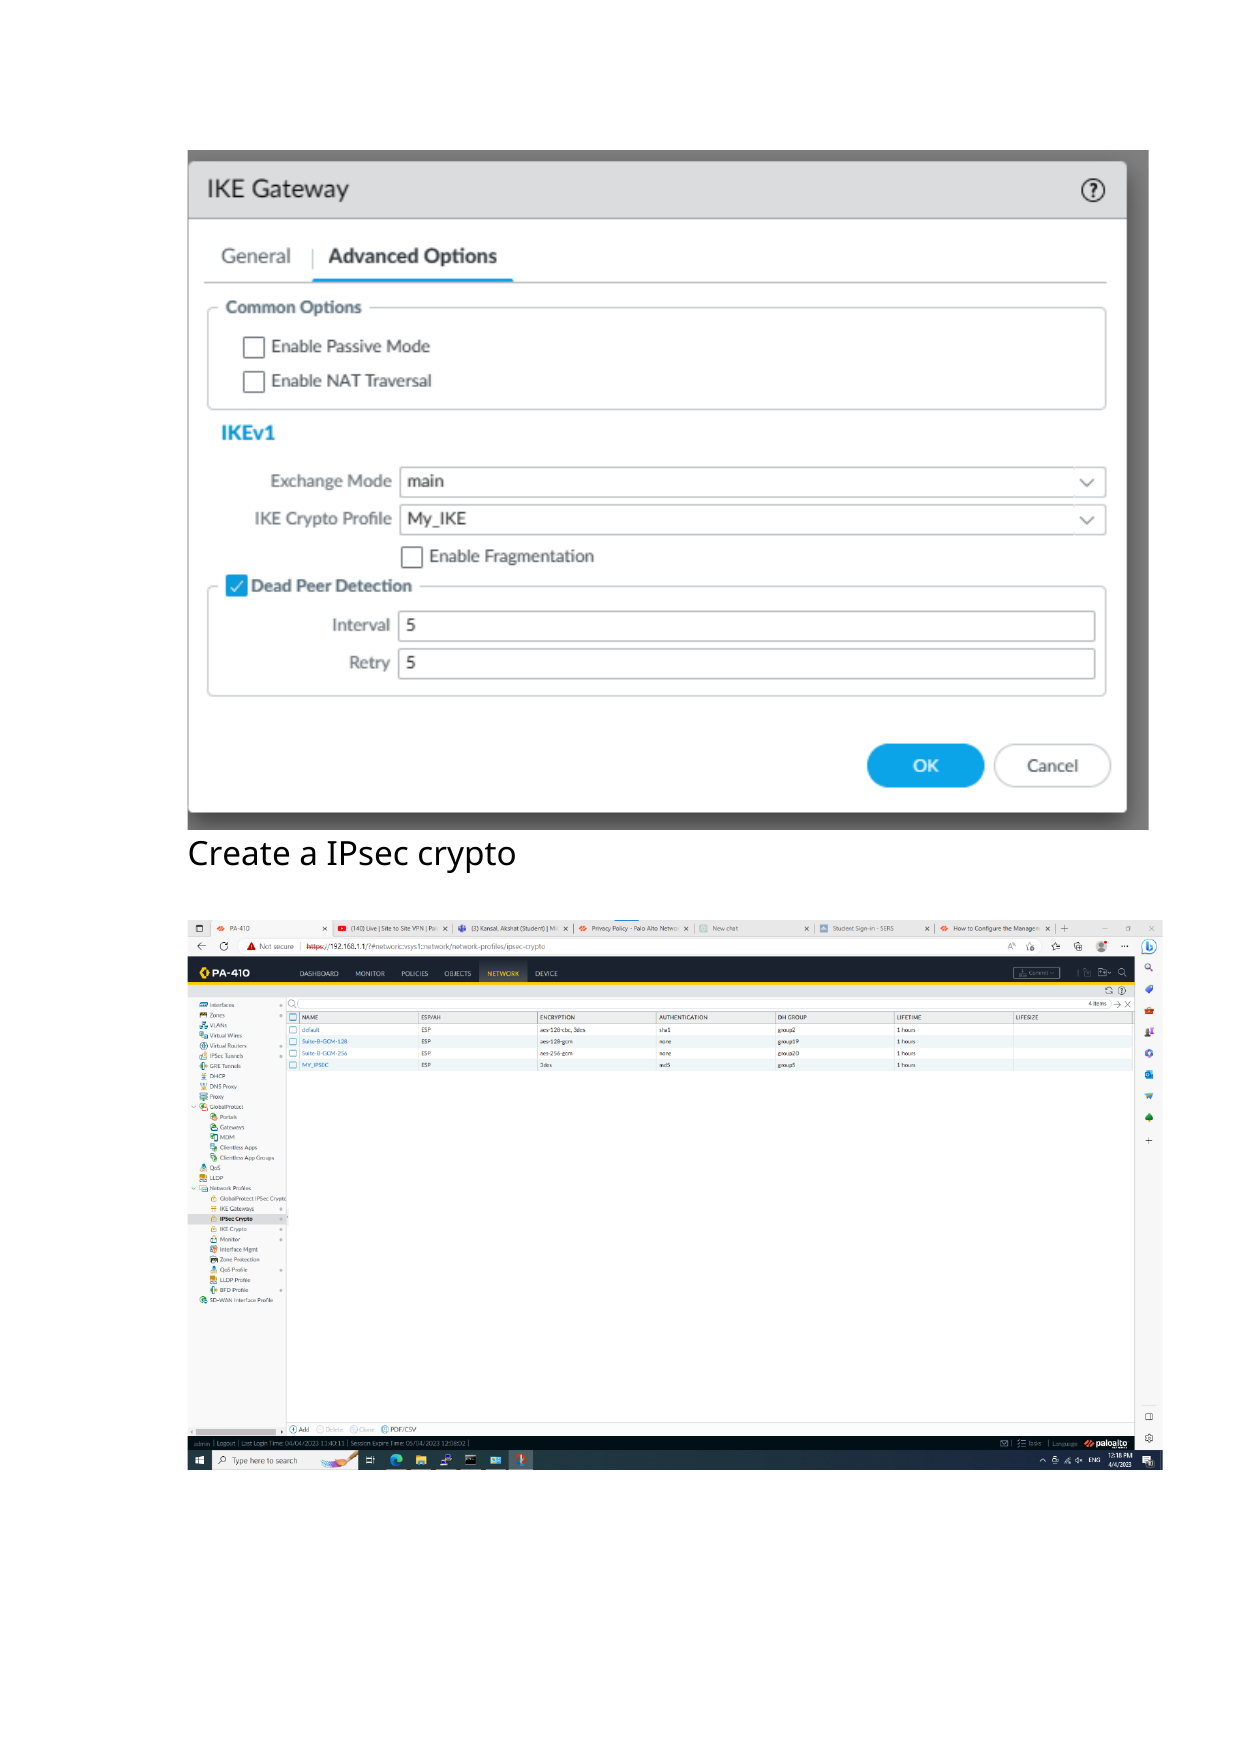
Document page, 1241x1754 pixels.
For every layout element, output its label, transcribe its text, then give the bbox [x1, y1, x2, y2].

picture [187, 150, 1149, 830]
text Create a IPsec crypto [187, 830, 1053, 875]
picture [187, 920, 1163, 1470]
